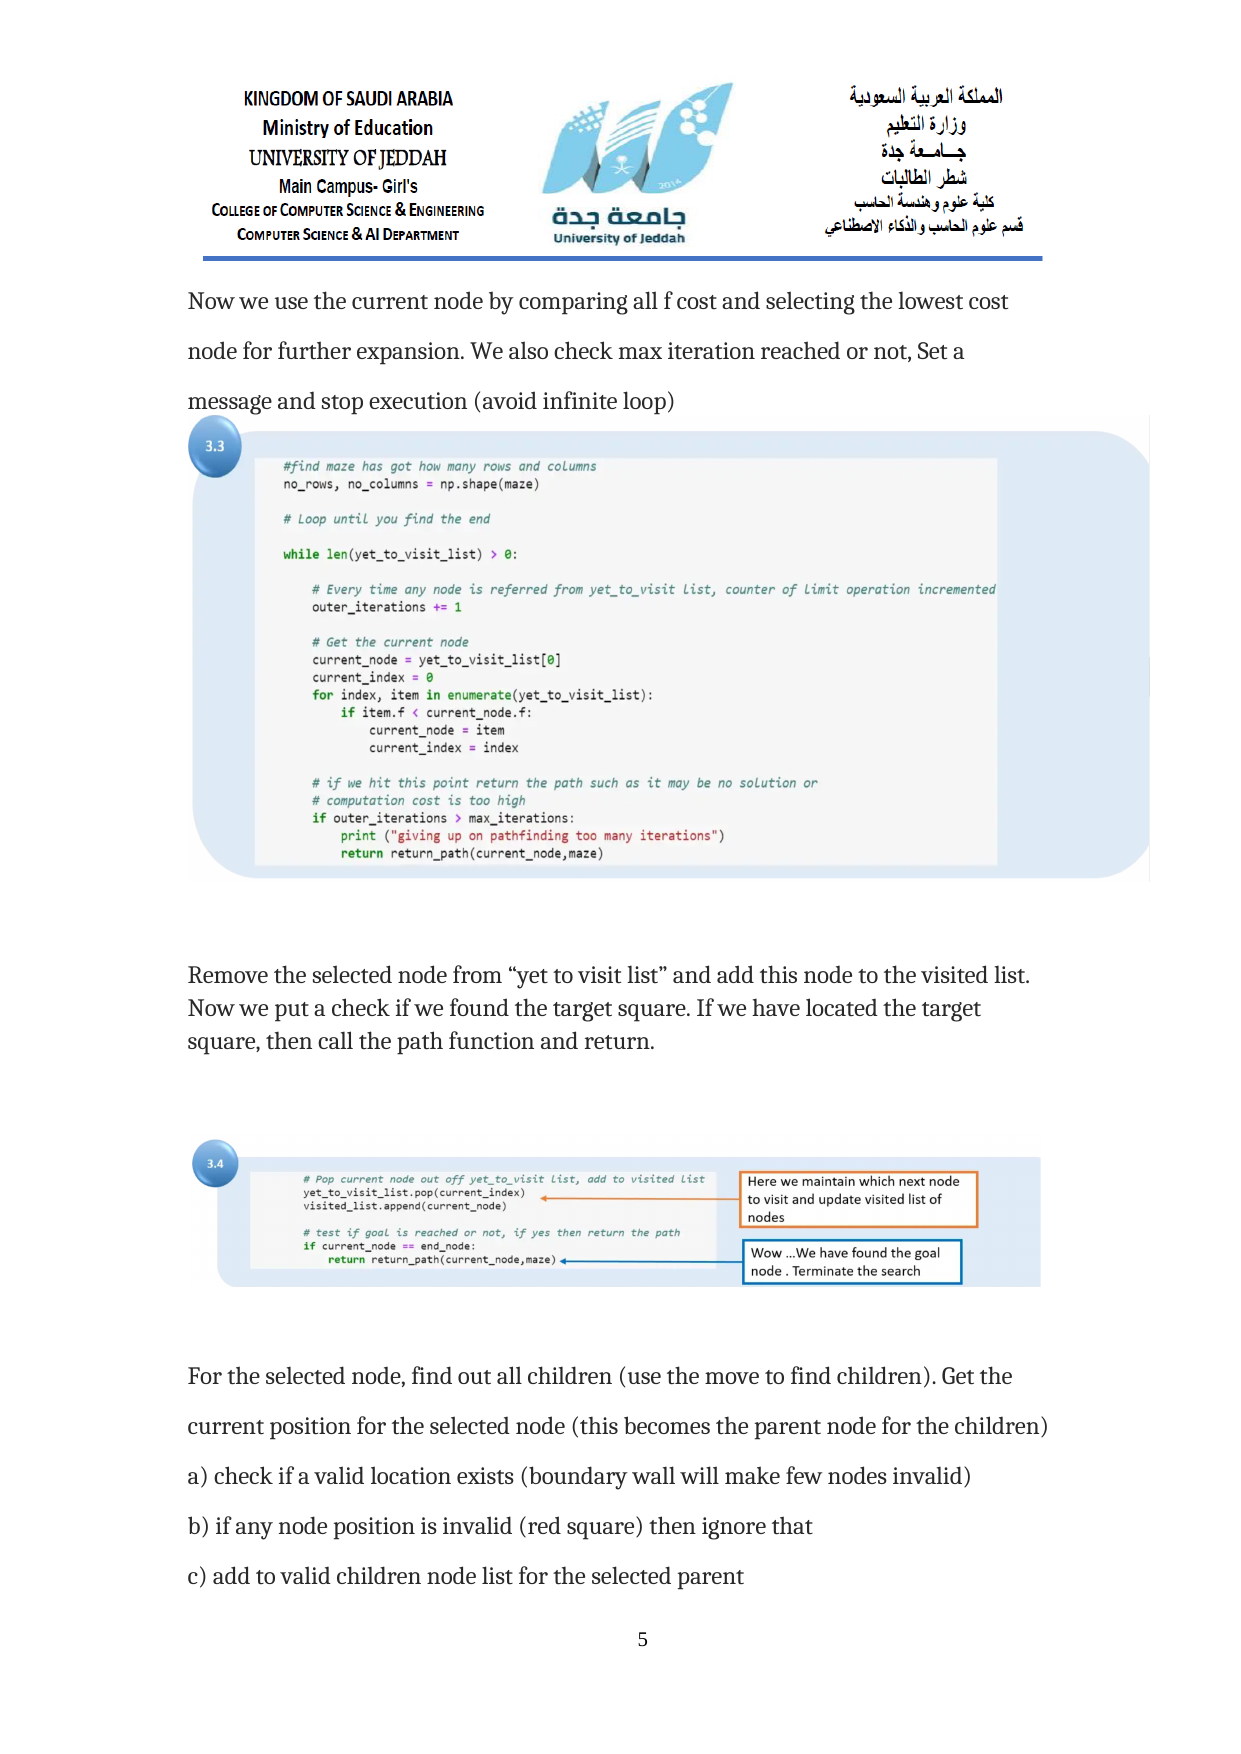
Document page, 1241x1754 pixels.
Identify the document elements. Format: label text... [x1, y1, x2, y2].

picture [187, 415, 1150, 882]
picture [191, 1134, 1041, 1287]
text For the selected node, find out all children (use the move to find children). Get the current position for the selected node (this becomes the parent node for the children) a) check if a valid location exists (boundary wall will make few nodes invalid) b) if any node position is invalid (red square) then ignore that c) add to valid children node list for the selected parent [187, 1341, 1053, 1591]
picture [187, 75, 1053, 266]
text Now we use the current node by comparing all f cost and selecting the lowest cost node for further expansion. We also check max iteration reached or not, Set a message and stop execution (avoid infinite loop) [187, 266, 1053, 415]
text Remove the selected node from “yet to visit list” and add this node to the visited list. Now we put a check if we found the target square. If we have located the target square, then call the path function and return. [187, 961, 1053, 1055]
